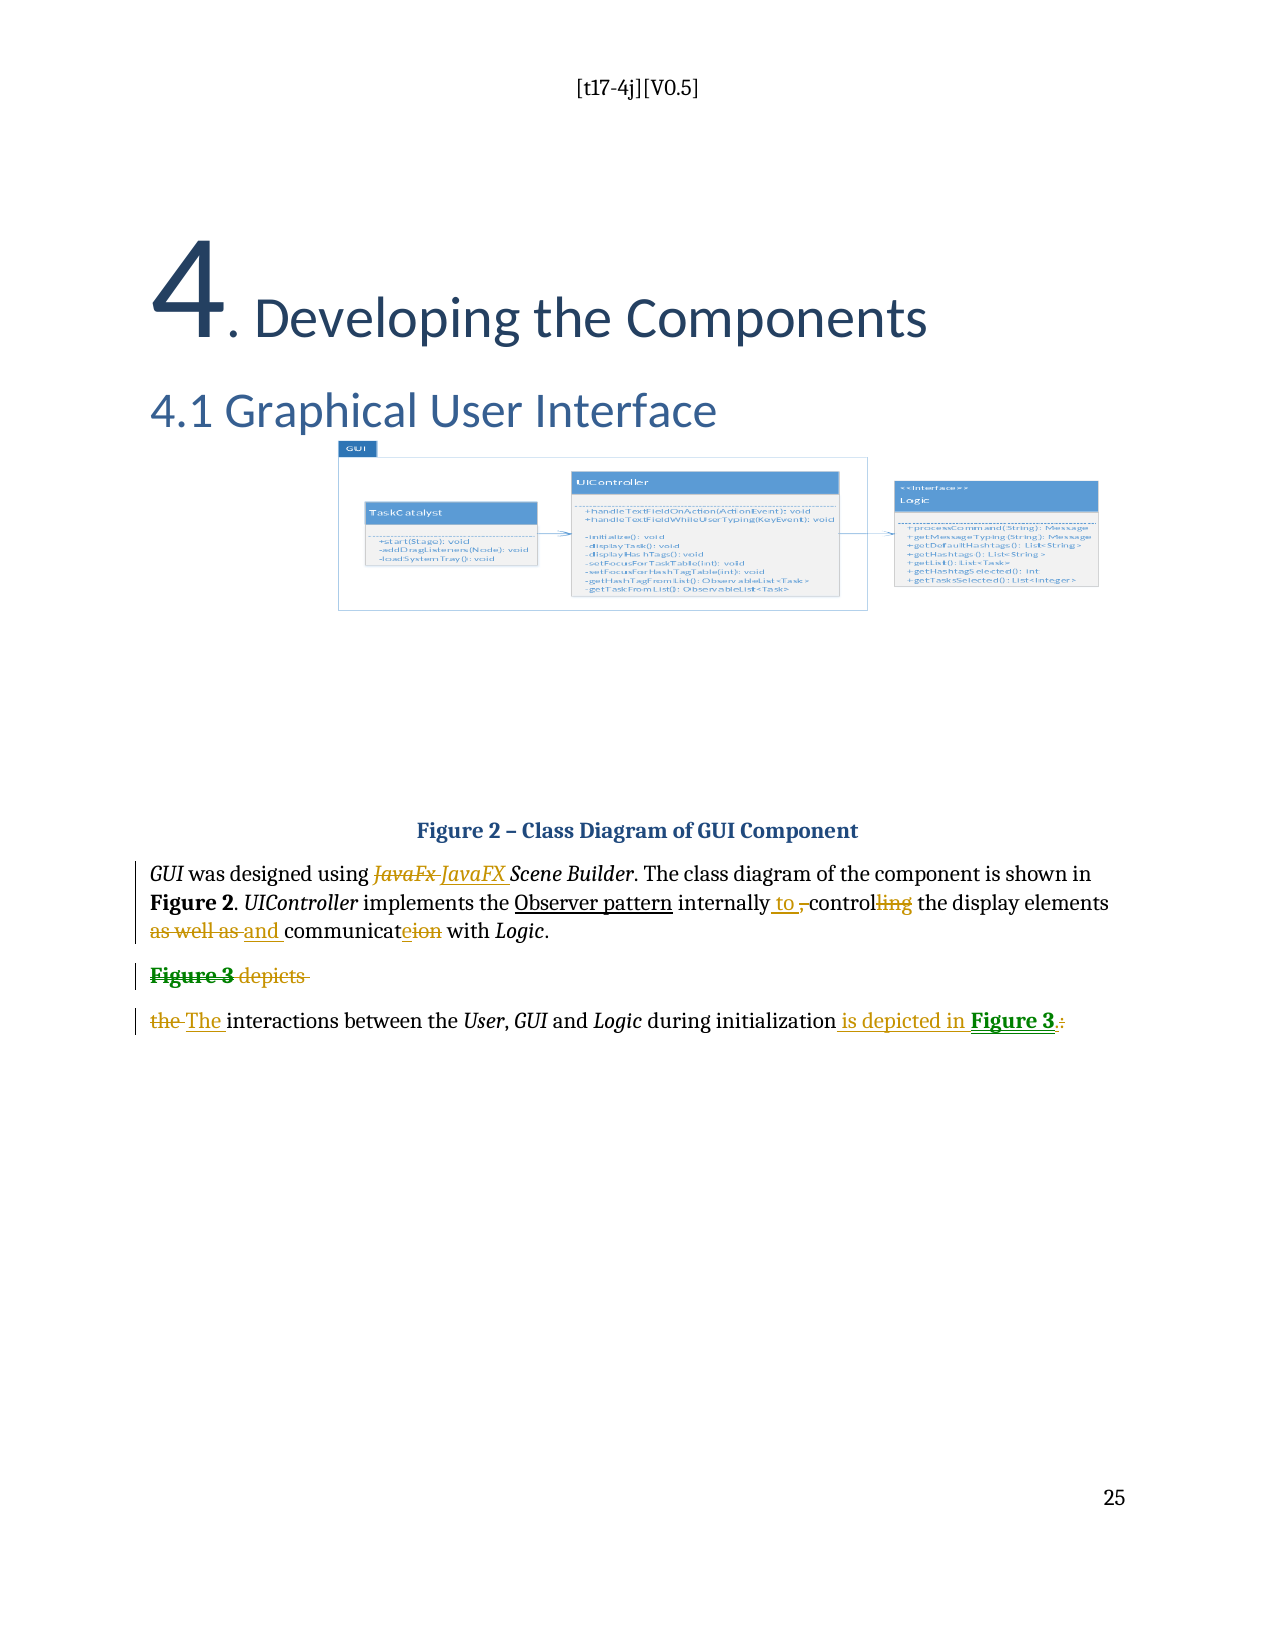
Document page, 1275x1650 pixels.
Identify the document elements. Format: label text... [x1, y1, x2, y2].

text interactions between the User, GUI and Logic during initialization [150, 1008, 1125, 1035]
subtitle 4.1 Graphical User Interface [150, 379, 1125, 440]
subtitle 4. Developing the Components [150, 192, 1125, 375]
text GUI was designed using Scene Builder. The class diagram of the component is shown in Figure 2. UIController implements the Observer pattern internallycontrol the display elements communicat with Logic. [150, 861, 1125, 944]
text Figure 2 – Class Diagram of GUI Component [150, 818, 1125, 844]
